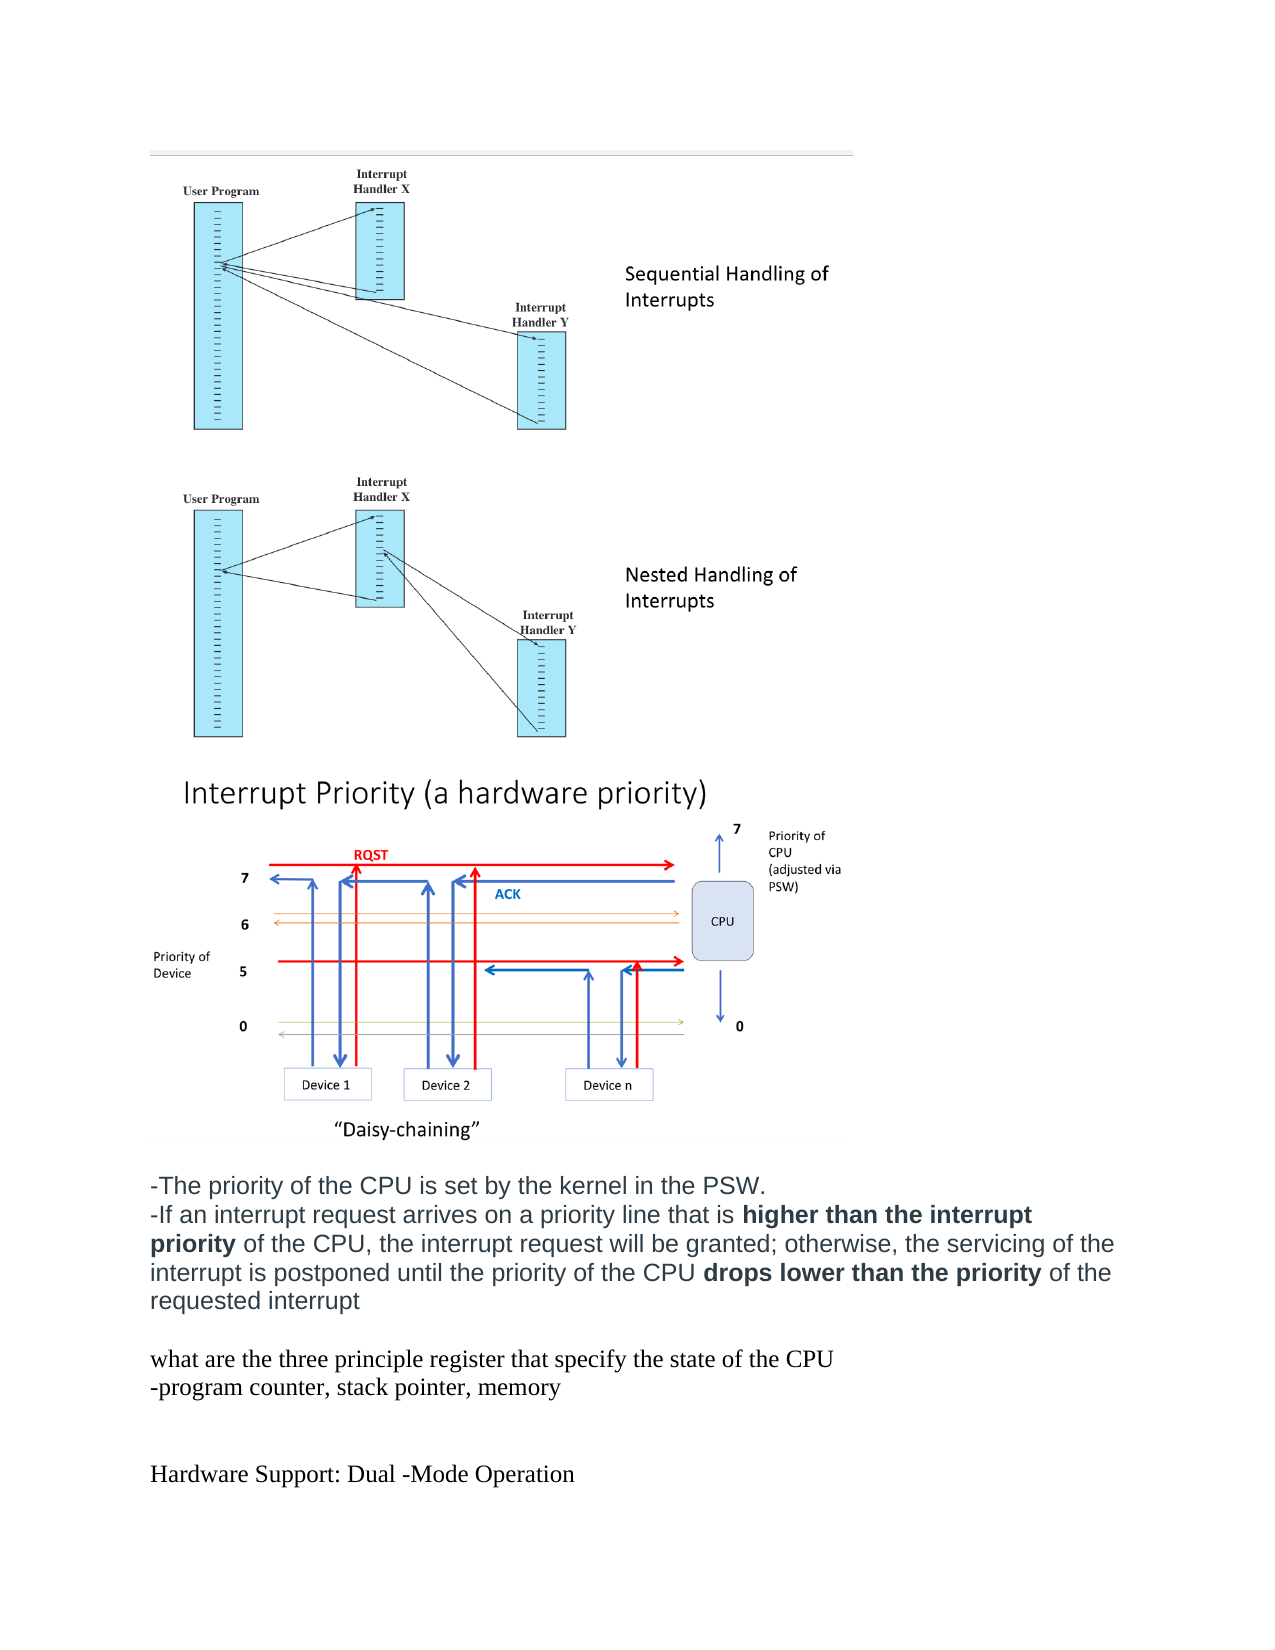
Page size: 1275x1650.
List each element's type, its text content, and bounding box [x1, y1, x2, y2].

text -If an interrupt request arrives on a priority line that is higher than the interrupt priority of the CPU, the interrupt request will be granted; otherwise, the servicing of the interrupt is postponed until the priority of the CPU drops lower than the priority of the requested interrupt [150, 1200, 1125, 1315]
text -program counter, stack pointer, memory [150, 1372, 1125, 1401]
text -The priority of the CPU is set by the kernel in the PSW. [150, 1171, 1125, 1200]
text Hardware Support: Dual -Mode Operation [150, 1459, 1125, 1487]
picture [150, 150, 854, 1143]
text what are the three principle register that specify the state of the CPU [150, 1344, 1125, 1372]
